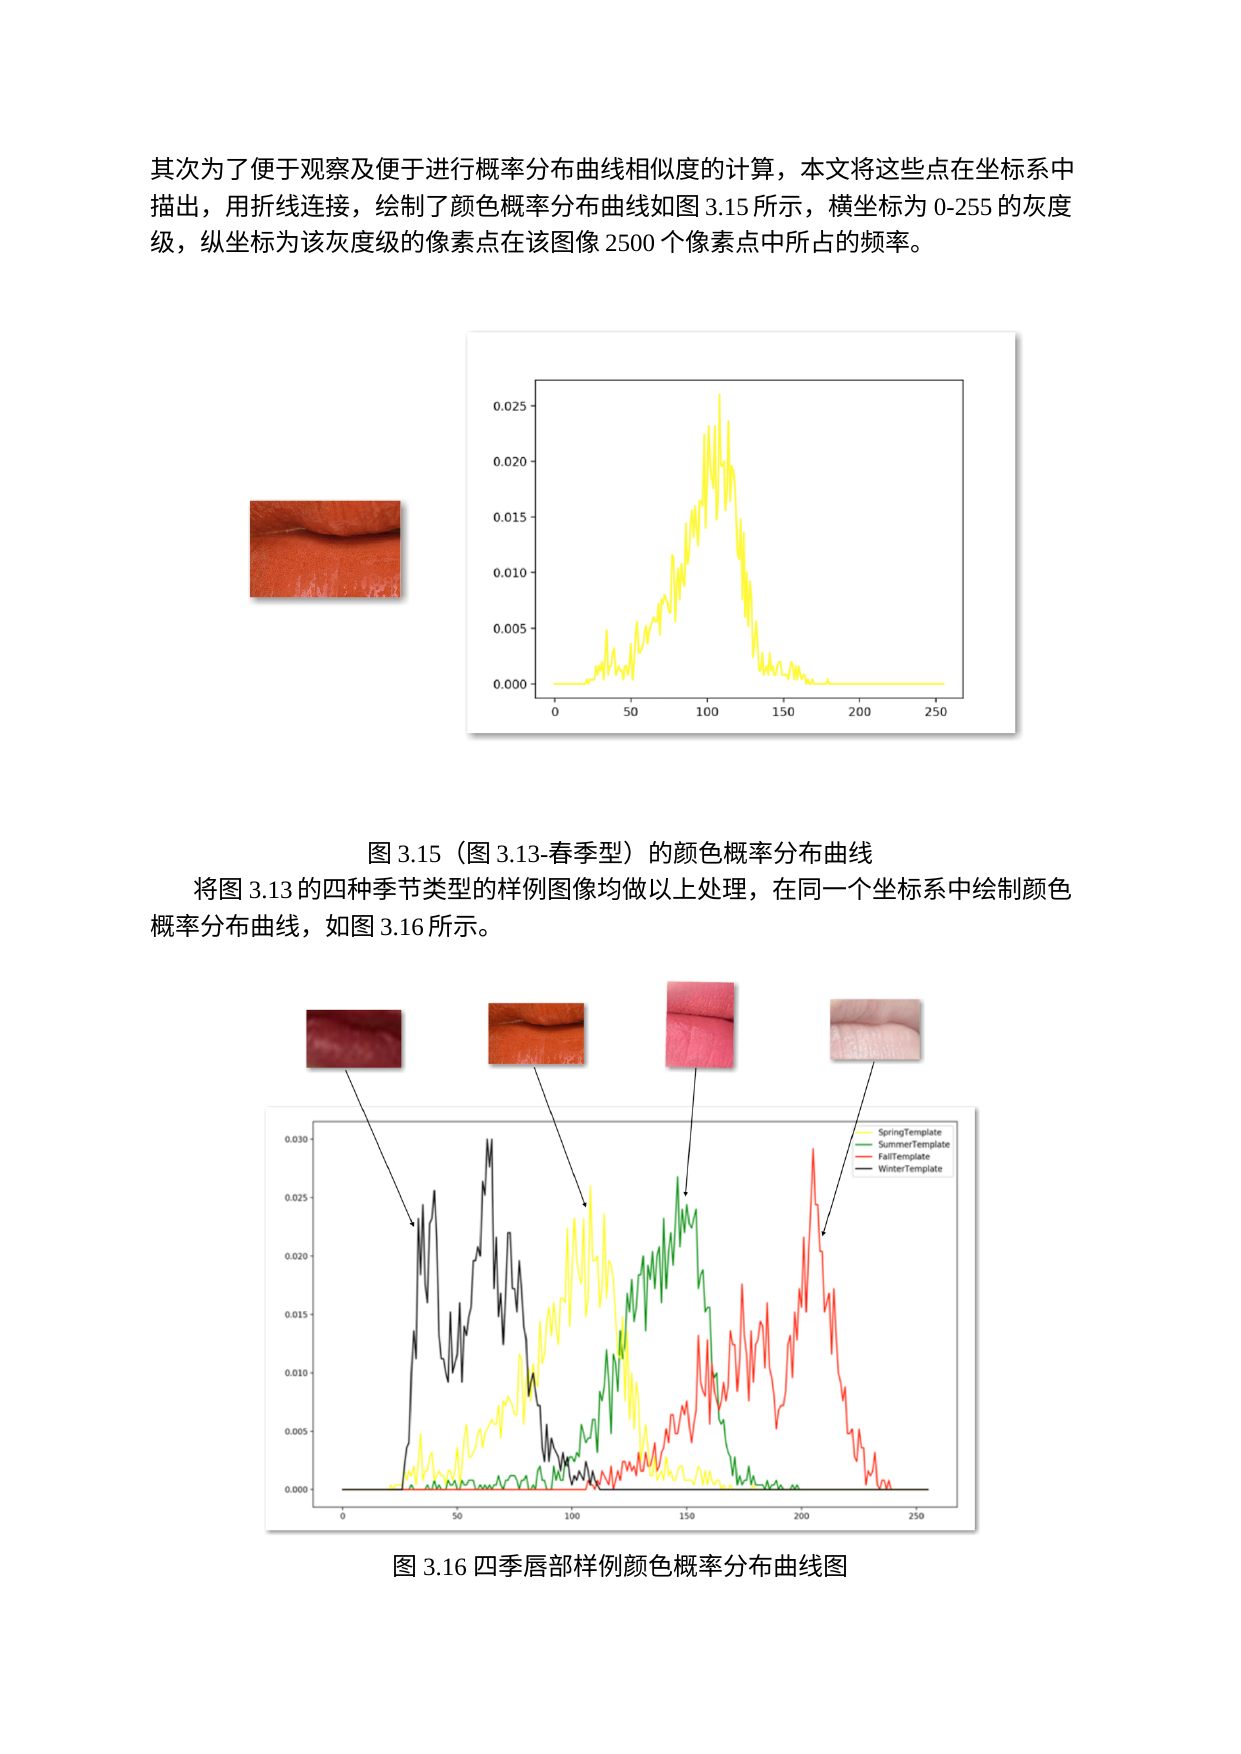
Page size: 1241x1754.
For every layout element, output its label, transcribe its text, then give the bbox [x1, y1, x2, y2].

picture [151, 287, 1090, 805]
text 其次为了便于观察及便于进行概率分布曲线相似度的计算，本文将这些点在坐标系中描出，用折线连接，绘制了颜色概率分布曲线如图3.15所示，横坐标为0-255的灰度级，纵坐标为该灰度级的像素点在该图像2500个像素点中所占的频率。 [150, 150, 1090, 259]
text 图3.15（图3.13-春季型）的颜色概率分布曲线 [150, 833, 1090, 870]
picture [224, 971, 1016, 1547]
text 图 3.16 四季唇部样例颜色概率分布曲线图 [150, 1546, 1090, 1582]
text 将图3.13的四种季节类型的样例图像均做以上处理，在同一个坐标系中绘制颜色概率分布曲线，如图3.16所示。 [150, 870, 1090, 942]
